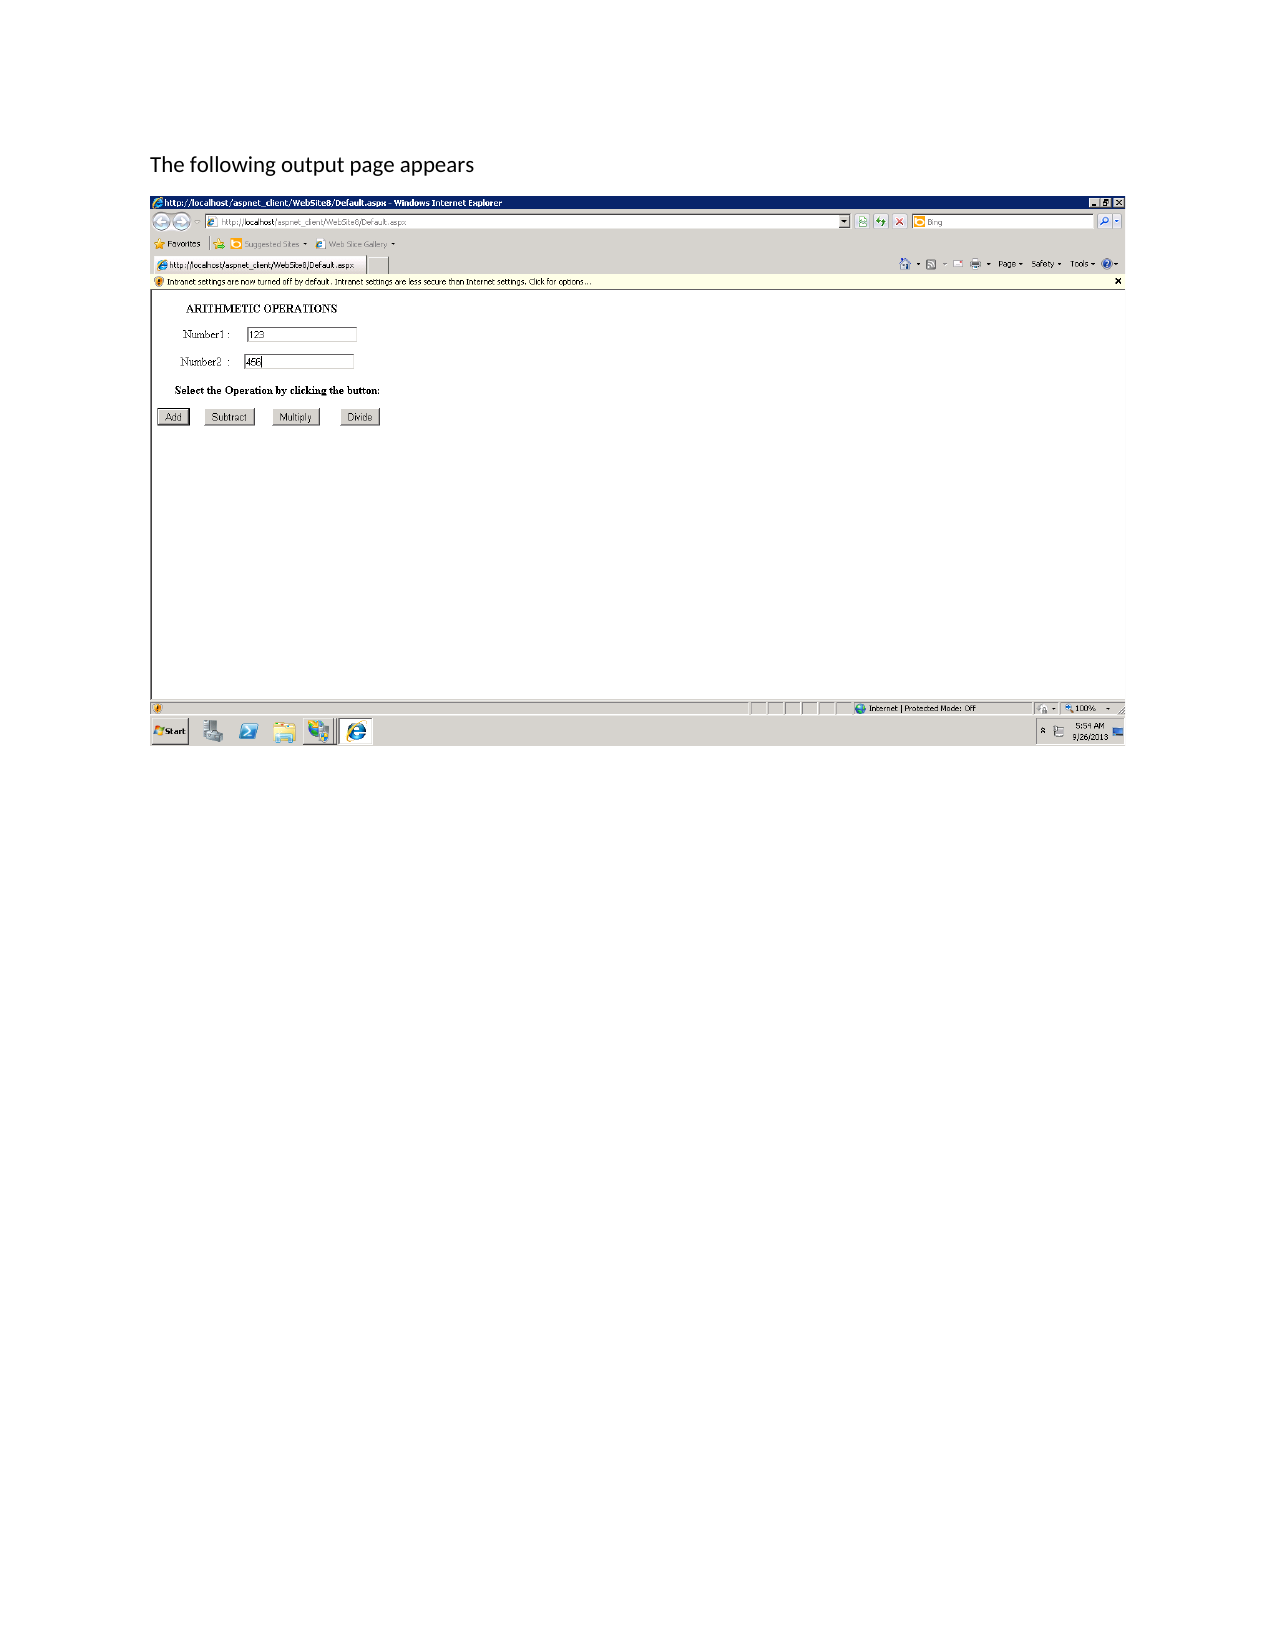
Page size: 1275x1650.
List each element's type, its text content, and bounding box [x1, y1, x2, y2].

text The following output page appears [150, 150, 1125, 178]
picture [150, 196, 1125, 746]
